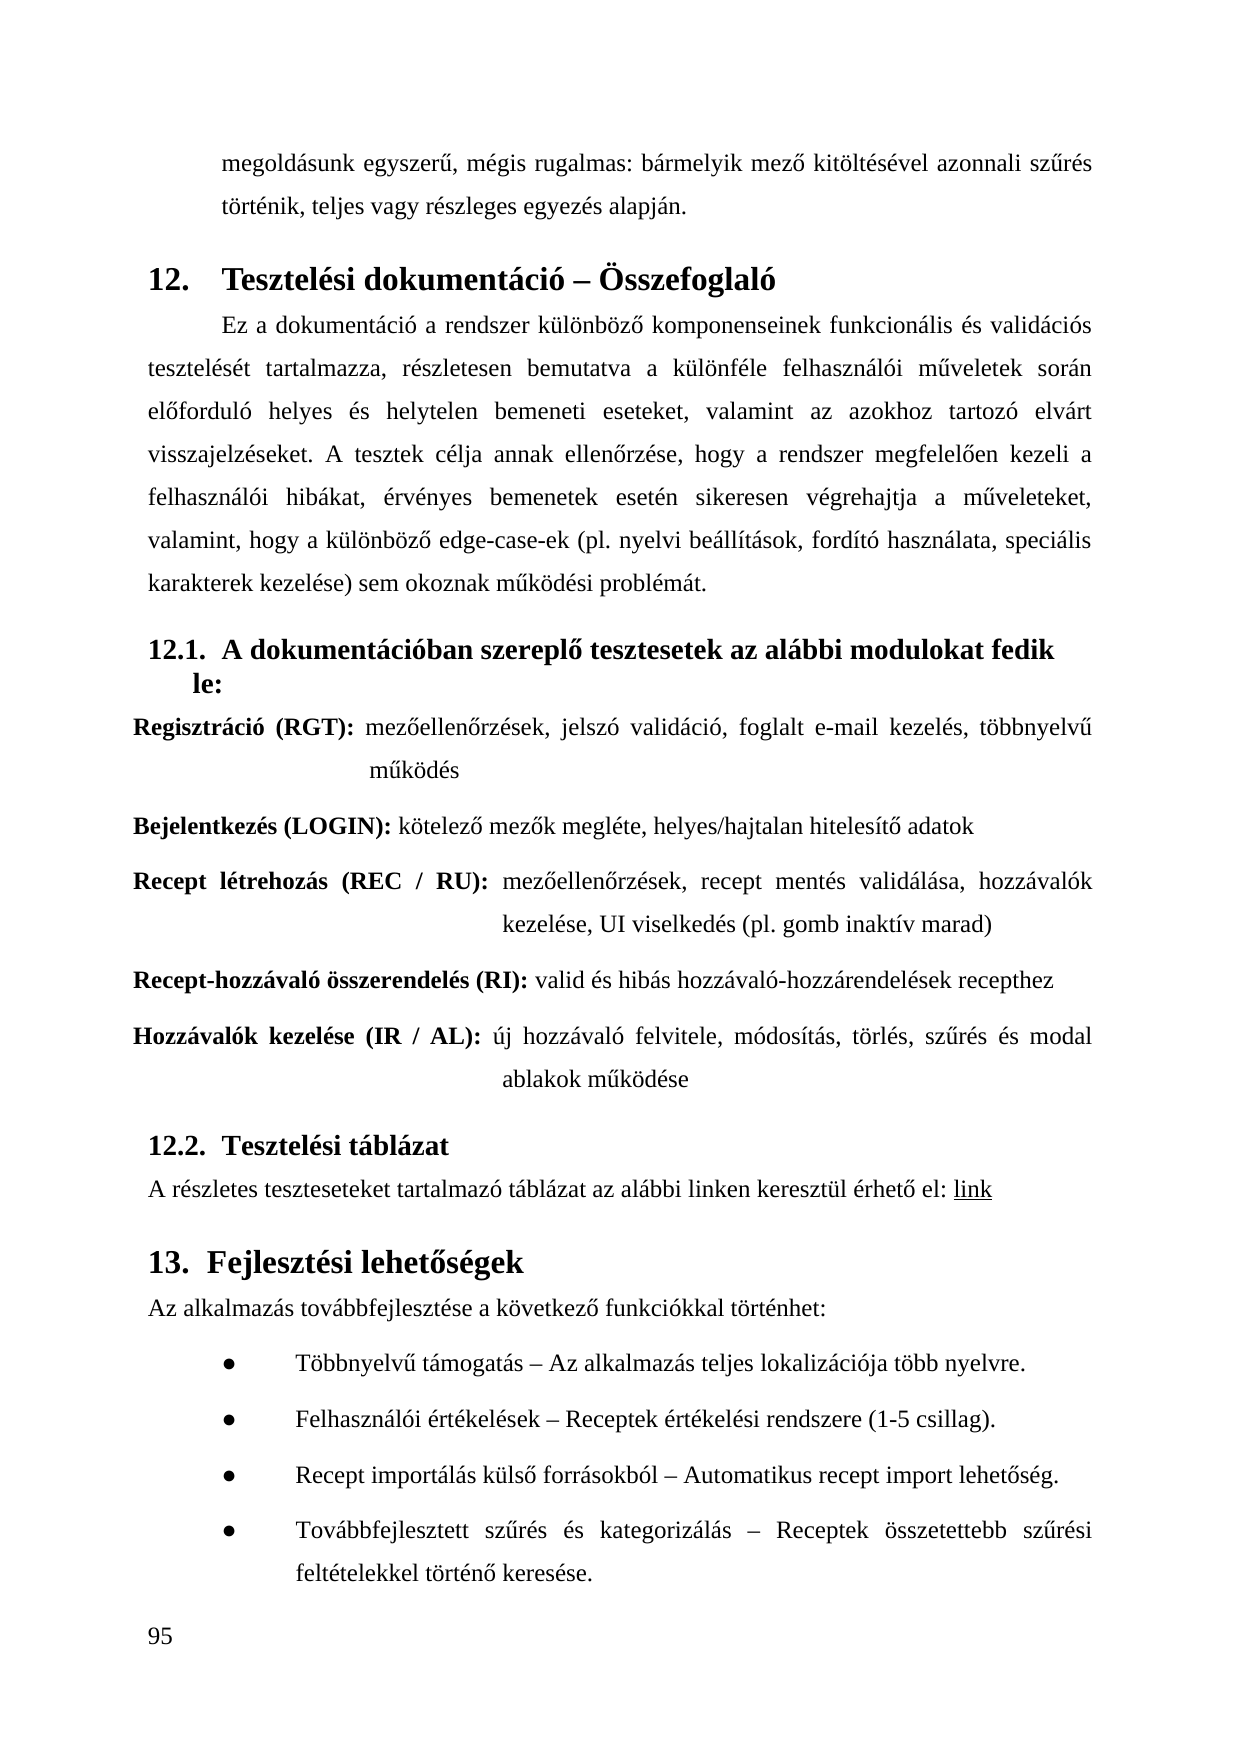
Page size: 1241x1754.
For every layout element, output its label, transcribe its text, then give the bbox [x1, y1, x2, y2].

text Recept-hozzávaló összerendelés (RI): valid és hibás hozzávaló-hozzárendelések recepthez [133, 965, 1093, 994]
text Recept létrehozás (REC / RU): mezőellenőrzések, recept mentés validálása, hozzávalók kezelése, UI viselkedés (pl. gomb inaktív marad) [133, 866, 1093, 938]
text Bejelentkezés (LOGIN): kötelező mezők megléte, helyes/hajtalan hitelesítő adatok [133, 811, 1093, 839]
text Tesztelési táblázat [148, 1128, 1093, 1161]
text Az alkalmazás továbbfejlesztése a következő funkciókkal történhet: [148, 1293, 1093, 1322]
text ● Felhasználói értékelések – Receptek értékelési rendszere (1-5 csillag). [148, 1404, 1093, 1433]
text ● Recept importálás külső forrásokból – Automatikus recept import lehetőség. [148, 1460, 1093, 1488]
text A részletes teszteseteket tartalmazó táblázat az alábbi linken keresztül érhető el: link [148, 1174, 1093, 1203]
text Tesztelési dokumentáció – Összefoglaló [148, 259, 1093, 297]
text Fejlesztési lehetőségek [148, 1242, 1093, 1280]
text Regisztráció (RGT): mezőellenőrzések, jelszó validáció, foglalt e-mail kezelés, többnyelvű működés [133, 712, 1093, 784]
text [221, 148, 1093, 219]
text ● Többnyelvű támogatás – Az alkalmazás teljes lokalizációja több nyelvre. [148, 1348, 1093, 1377]
text ● Továbbfejlesztett szűrés és kategorizálás – Receptek összetettebb szűrési feltételekkel történő keresése. [221, 1515, 1093, 1587]
text Ez a dokumentáció a rendszer különböző komponenseinek funkcionális és validációs tesztelését tartalmazza, részletesen bemutatva a különféle felhasználói műveletek során előforduló helyes és helytelen bemeneti eseteket, valamint az azokhoz tartozó elvárt visszajelzéseket. A tesztek célja annak ellenőrzése, hogy a rendszer megfelelően kezeli a felhasználói hibákat, érvényes bemenetek esetén sikeresen végrehajtja a műveleteket, valamint, hogy a különböző edge-case-ek (pl. nyelvi beállítások, fordító használata, speciális karakterek kezelése) sem okoznak működési problémát. [148, 310, 1093, 597]
text A dokumentációban szereplő tesztesetek az alábbi modulokat fedik le: [148, 632, 1093, 699]
text Hozzávalók kezelése (IR / AL): új hozzávaló felvitele, módosítás, törlés, szűrés és modal ablakok működése [133, 1021, 1093, 1093]
